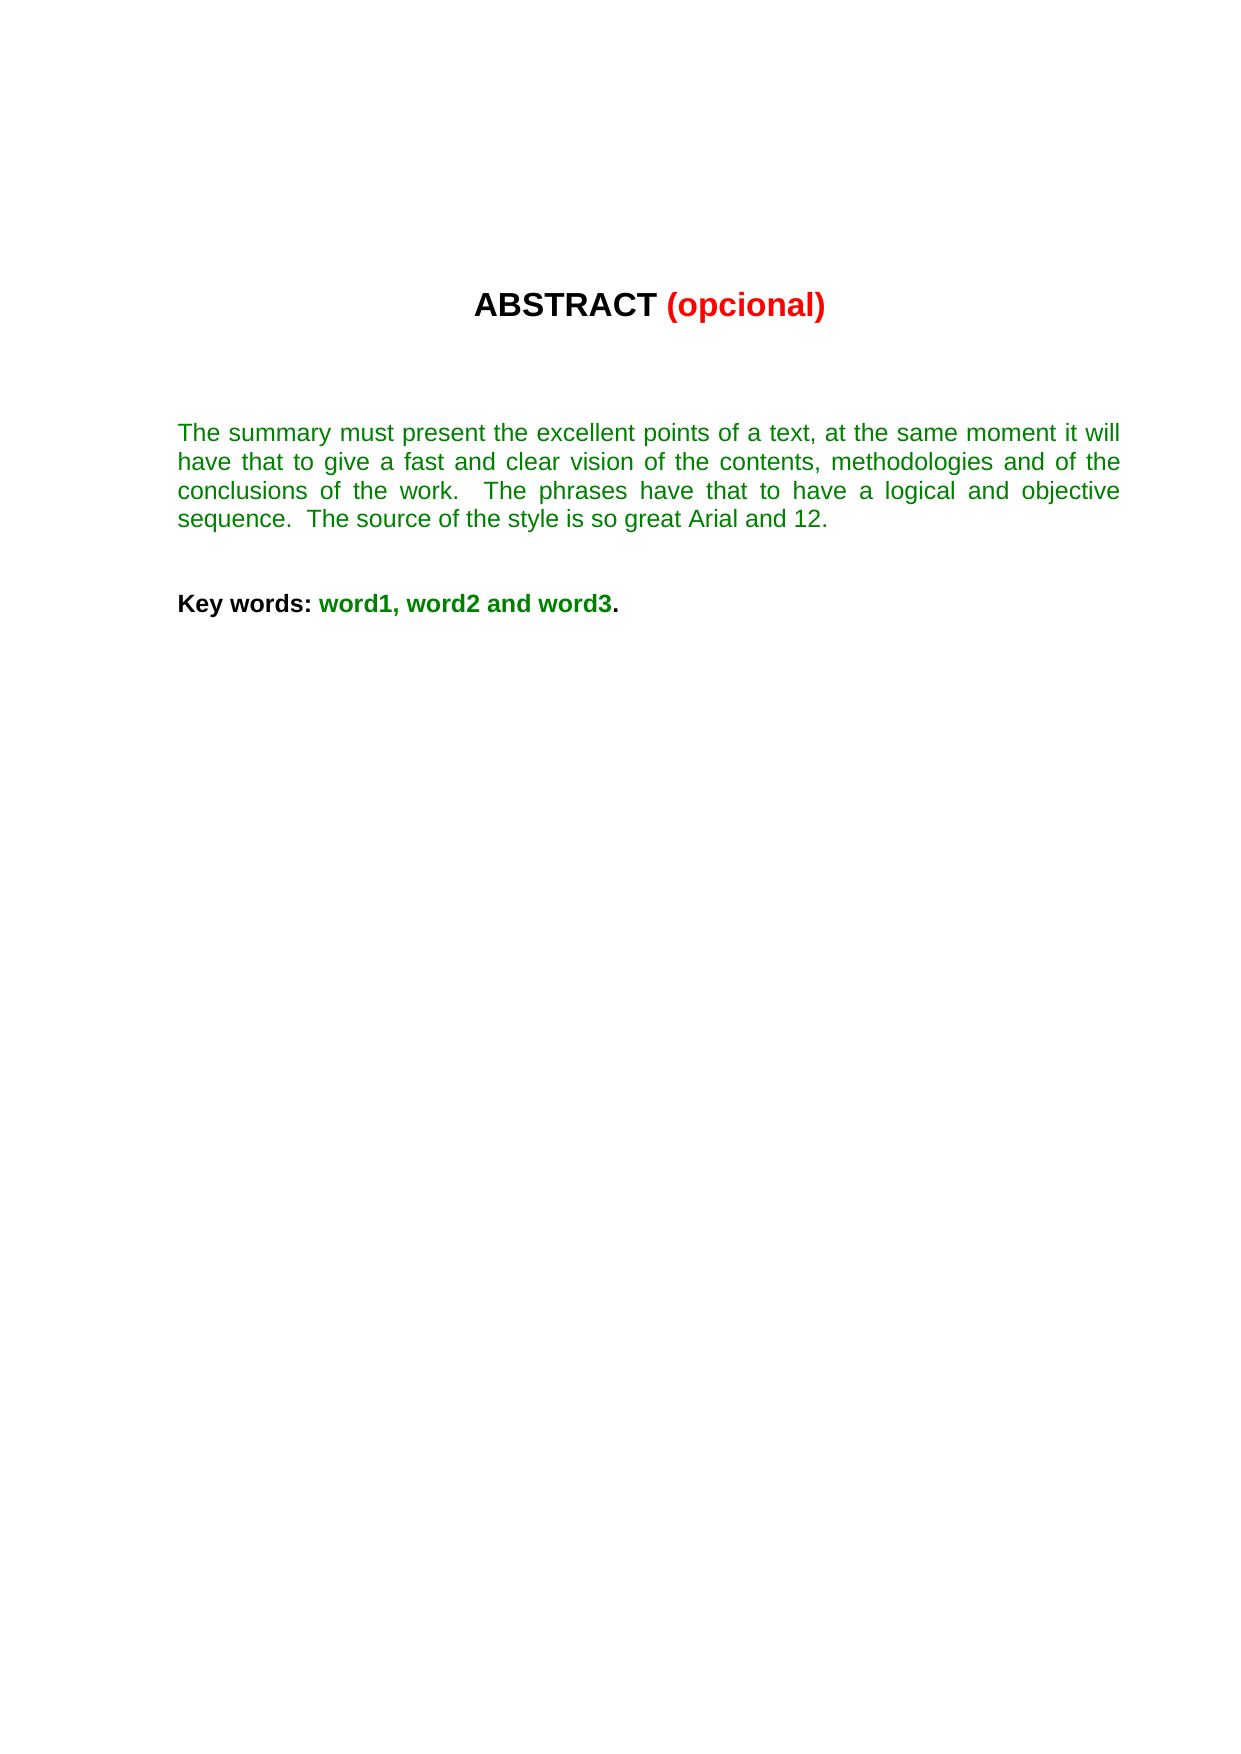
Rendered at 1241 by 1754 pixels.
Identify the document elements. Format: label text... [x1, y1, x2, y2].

list ABSTRACT (opcional) [177, 286, 1122, 324]
text The summary must present the excellent points of a text, at the same moment it will have that to give a fast and clear vision of the contents, methodologies and of the conclusions of the work. The phrases have that to have a logical and objective sequence. The source of the style is so great Arial and 12. [177, 418, 1122, 533]
text Key words: word1, word2 and word3. [177, 589, 1122, 618]
